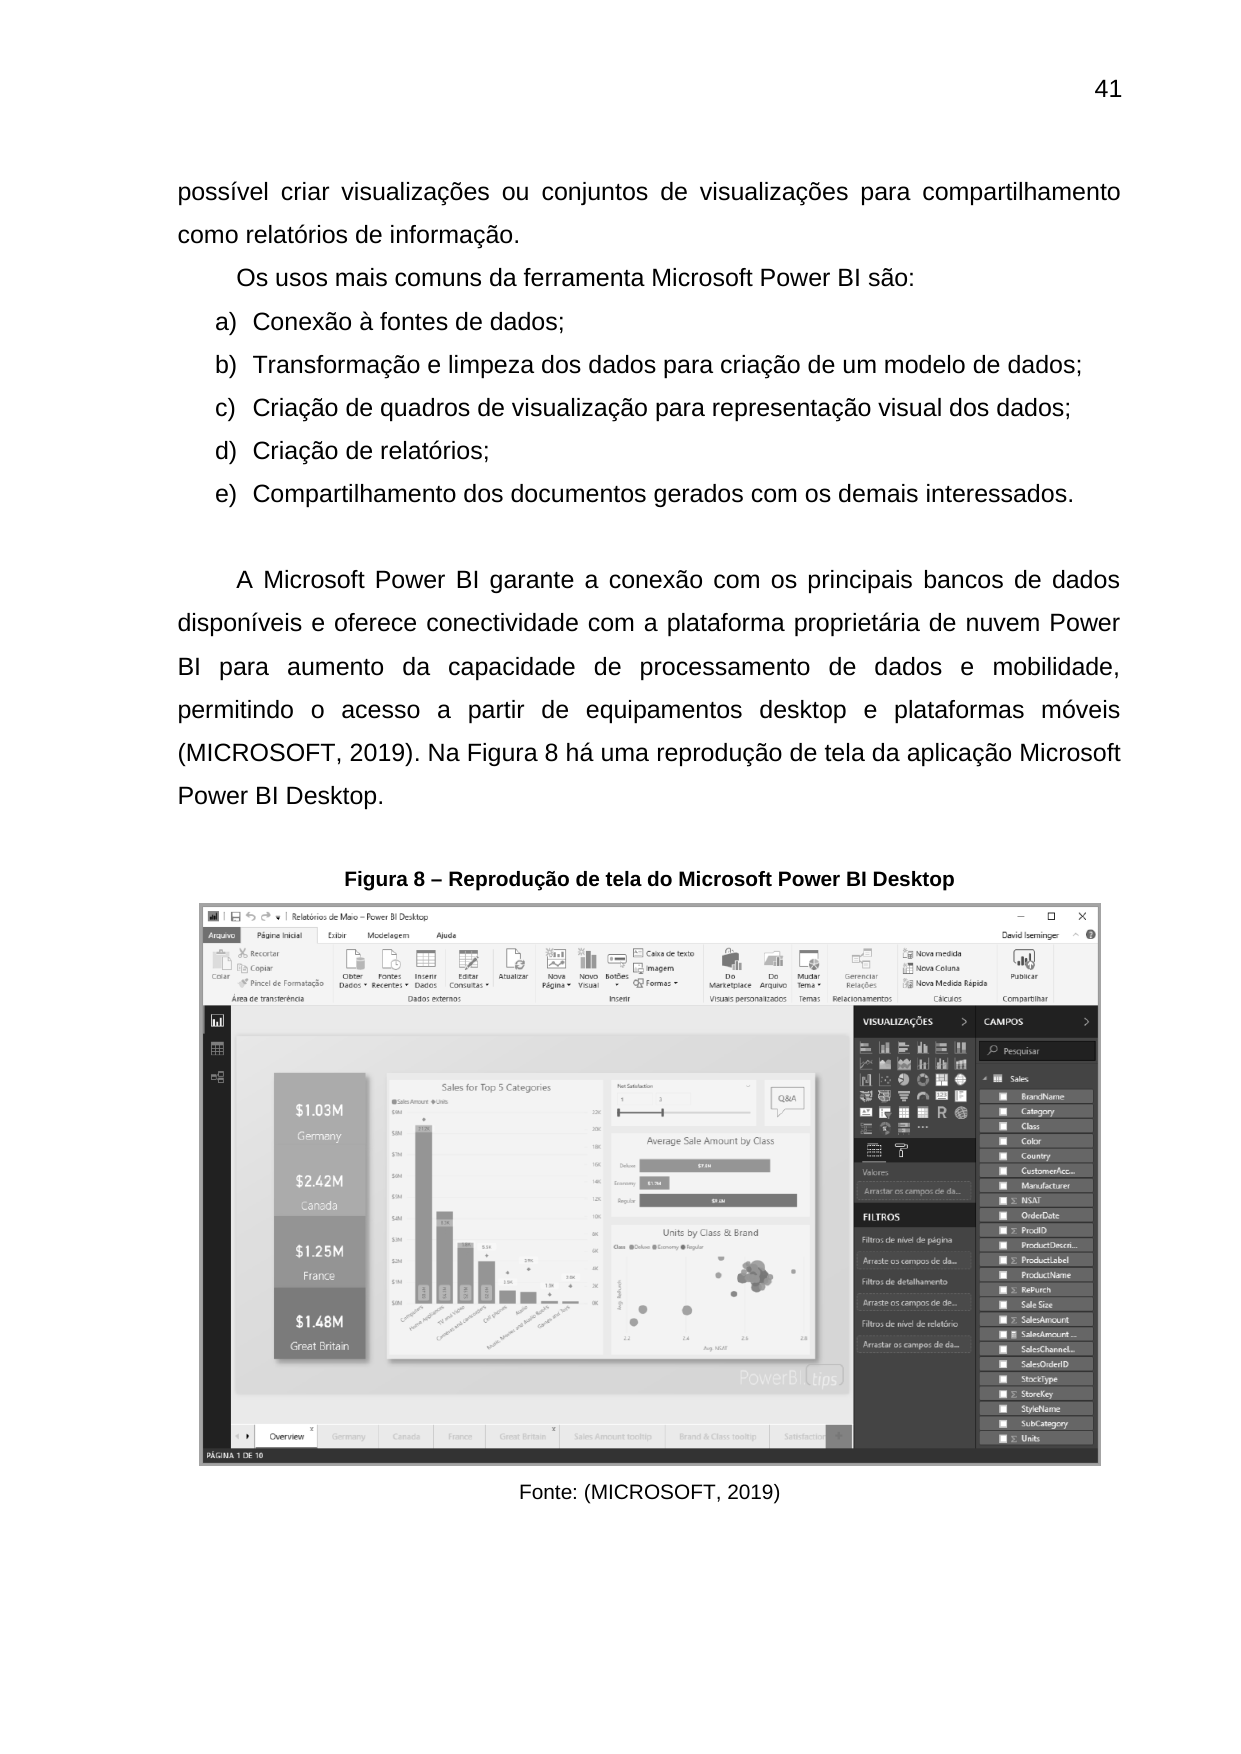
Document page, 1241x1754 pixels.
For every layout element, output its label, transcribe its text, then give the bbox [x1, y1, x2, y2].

list Compartilhamento dos documentos gerados com os demais interessados. [215, 479, 1122, 508]
picture [199, 903, 1101, 1466]
list Criação de quadros de visualização para representação visual dos dados; [215, 393, 1122, 422]
text Os usos mais comuns da ferramenta Microsoft Power BI são: [177, 263, 1122, 292]
list Criação de relatórios; [215, 436, 1122, 465]
list Transformação e limpeza dos dados para criação de um modelo de dados; [215, 350, 1122, 378]
text A Microsoft Power BI garante a conexão com os principais bancos de dados disponíveis e oferece conectividade com a plataforma proprietária de nuvem Power BI para aumento da capacidade de processamento de dados e mobilidade, permitindo o acesso a partir de equipamentos desktop e plataformas móveis (MICROSOFT, 2019). Na Figura 8 há uma reprodução de tela da aplicação Microsoft Power BI Desktop. [177, 565, 1122, 810]
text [177, 177, 1122, 249]
text Figura 8 – Reprodução de tela do Microsoft Power BI Desktop [177, 867, 1122, 891]
text Fonte: (MICROSOFT, 2019) [177, 1480, 1122, 1504]
list Conexão à fontes de dados; [215, 307, 1122, 335]
